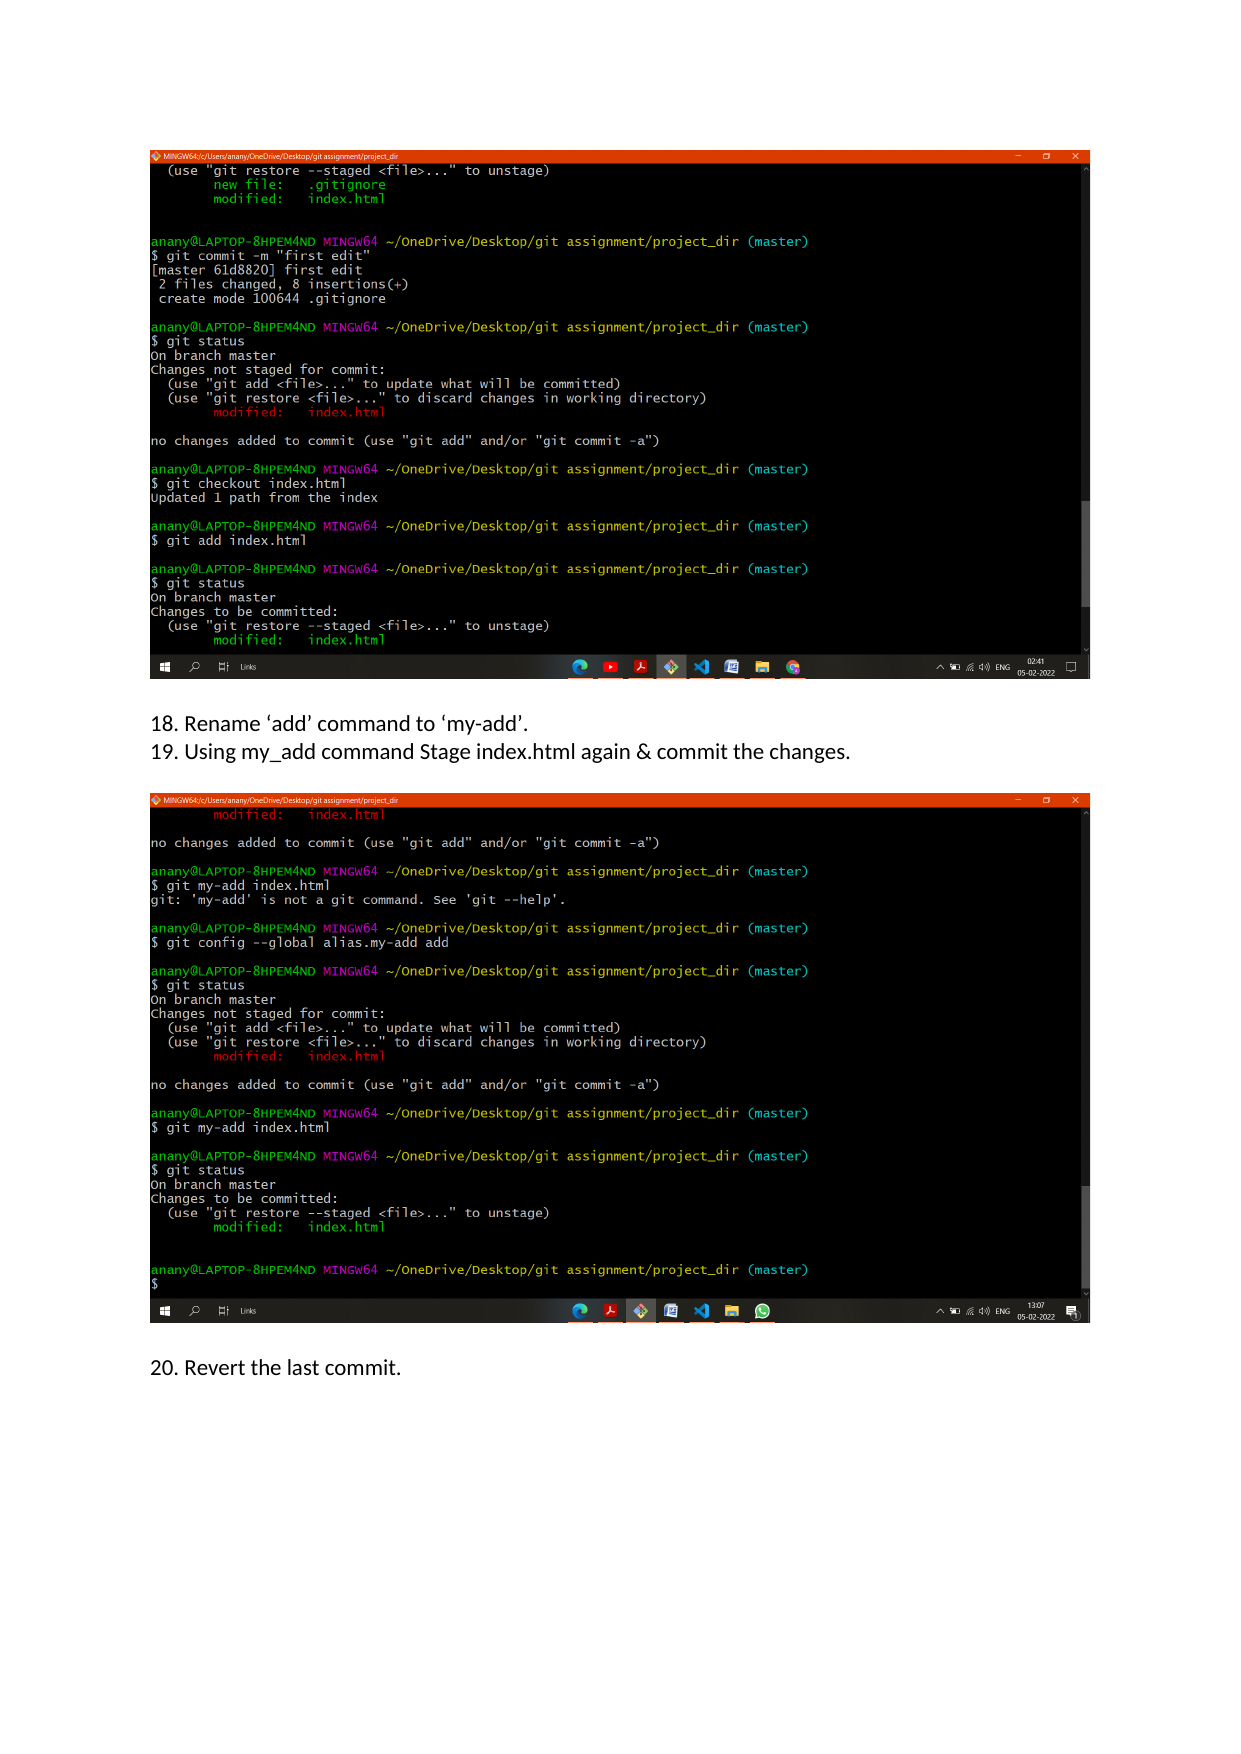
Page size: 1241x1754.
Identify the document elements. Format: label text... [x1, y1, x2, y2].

picture [150, 150, 1091, 679]
text 18. Rename ‘add’ command to ‘my-add’. [150, 709, 1090, 737]
text 20. Revert the last commit. [150, 1353, 1090, 1381]
picture [150, 793, 1091, 1323]
text 19. Using my_add command Stage index.html again & commit the changes. [150, 737, 1090, 765]
